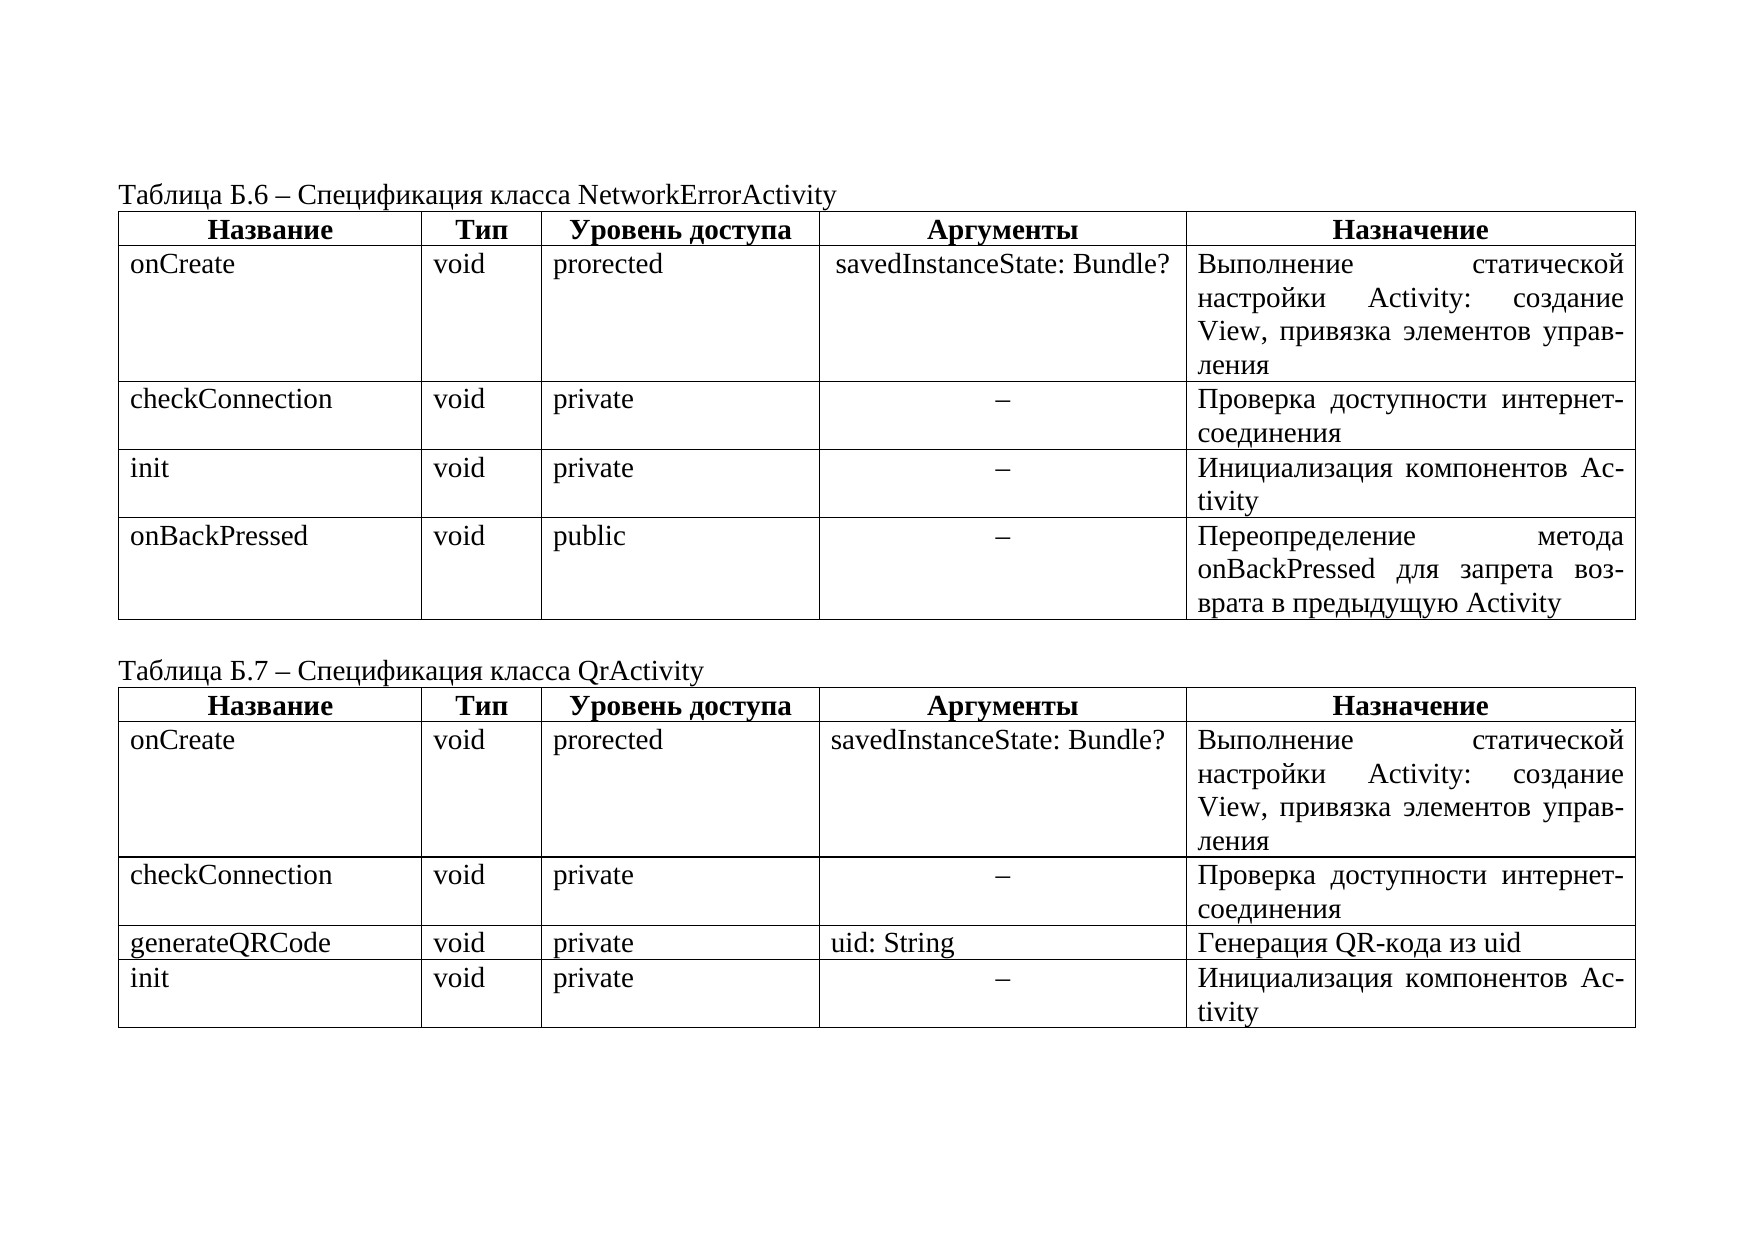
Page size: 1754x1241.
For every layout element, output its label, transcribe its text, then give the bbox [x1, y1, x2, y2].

table_cell onCreate [119, 246, 421, 381]
table_cell private [542, 382, 819, 449]
table_cell onBackPressed [119, 518, 421, 618]
table_cell onCreate [119, 722, 421, 856]
table_cell prorected [542, 246, 819, 381]
table_header Тип [422, 212, 541, 245]
table_cell checkConnection [119, 382, 421, 449]
table_cell void [422, 858, 541, 924]
table_cell private [542, 450, 819, 517]
table_cell private [542, 960, 819, 1027]
text Таблица Б.7 – Спецификация класса QrActivity [118, 653, 1636, 687]
table_header Назначение [1187, 688, 1635, 721]
table_header Уровень доступа [542, 688, 819, 721]
table_header Тип [422, 688, 541, 721]
table_header Аргументы [820, 688, 1186, 721]
table_cell Переопределение метода onBackPressed для запрета возврата в предыдущую Activity [1187, 518, 1635, 618]
text Таблица Б.6 – Спецификация класса NetworkErrorActivity [118, 177, 1636, 211]
table_cell void [422, 960, 541, 1027]
table_cell void [422, 246, 541, 381]
table_cell public [542, 518, 819, 618]
table_cell generateQRCode [119, 926, 421, 959]
table_cell Инициализация компонентов Activity [1187, 960, 1635, 1027]
table_cell void [422, 450, 541, 517]
table_header Уровень доступа [542, 212, 819, 245]
table_cell – [820, 382, 1186, 449]
table_cell – [820, 858, 1186, 924]
table_cell prorected [542, 722, 819, 856]
table_cell Выполнение статической настройки Activity: создание View, привязка элементов управления [1187, 246, 1635, 381]
table_header Назначение [1187, 212, 1635, 245]
table_cell – [820, 960, 1186, 1027]
table_cell private [542, 926, 819, 959]
table_cell void [422, 518, 541, 618]
table_cell init [119, 960, 421, 1027]
table_cell Выполнение статической настройки Activity: создание View, привязка элементов управления [1187, 722, 1635, 856]
table_cell Инициализация компонентов Activity [1187, 450, 1635, 517]
table_header Аргументы [820, 212, 1186, 245]
table_cell uid: String [820, 926, 1186, 959]
table_header Название [119, 688, 421, 721]
table_cell – [820, 450, 1186, 517]
table_cell savedInstanceState: Bundle? [820, 722, 1186, 856]
table_cell private [542, 858, 819, 924]
table_cell Генерация QR-кода из uid [1187, 926, 1635, 959]
table_cell void [422, 926, 541, 959]
table_cell – [820, 518, 1186, 618]
table_cell savedInstanceState: Bundle? [820, 246, 1186, 381]
table_cell Проверка доступности интернет-соединения [1187, 858, 1635, 924]
table_cell Проверка доступности интернет-соединения [1187, 382, 1635, 449]
table_header Название [119, 212, 421, 245]
table_cell void [422, 722, 541, 856]
table_cell checkConnection [119, 858, 421, 924]
table_cell void [422, 382, 541, 449]
table_cell init [119, 450, 421, 517]
